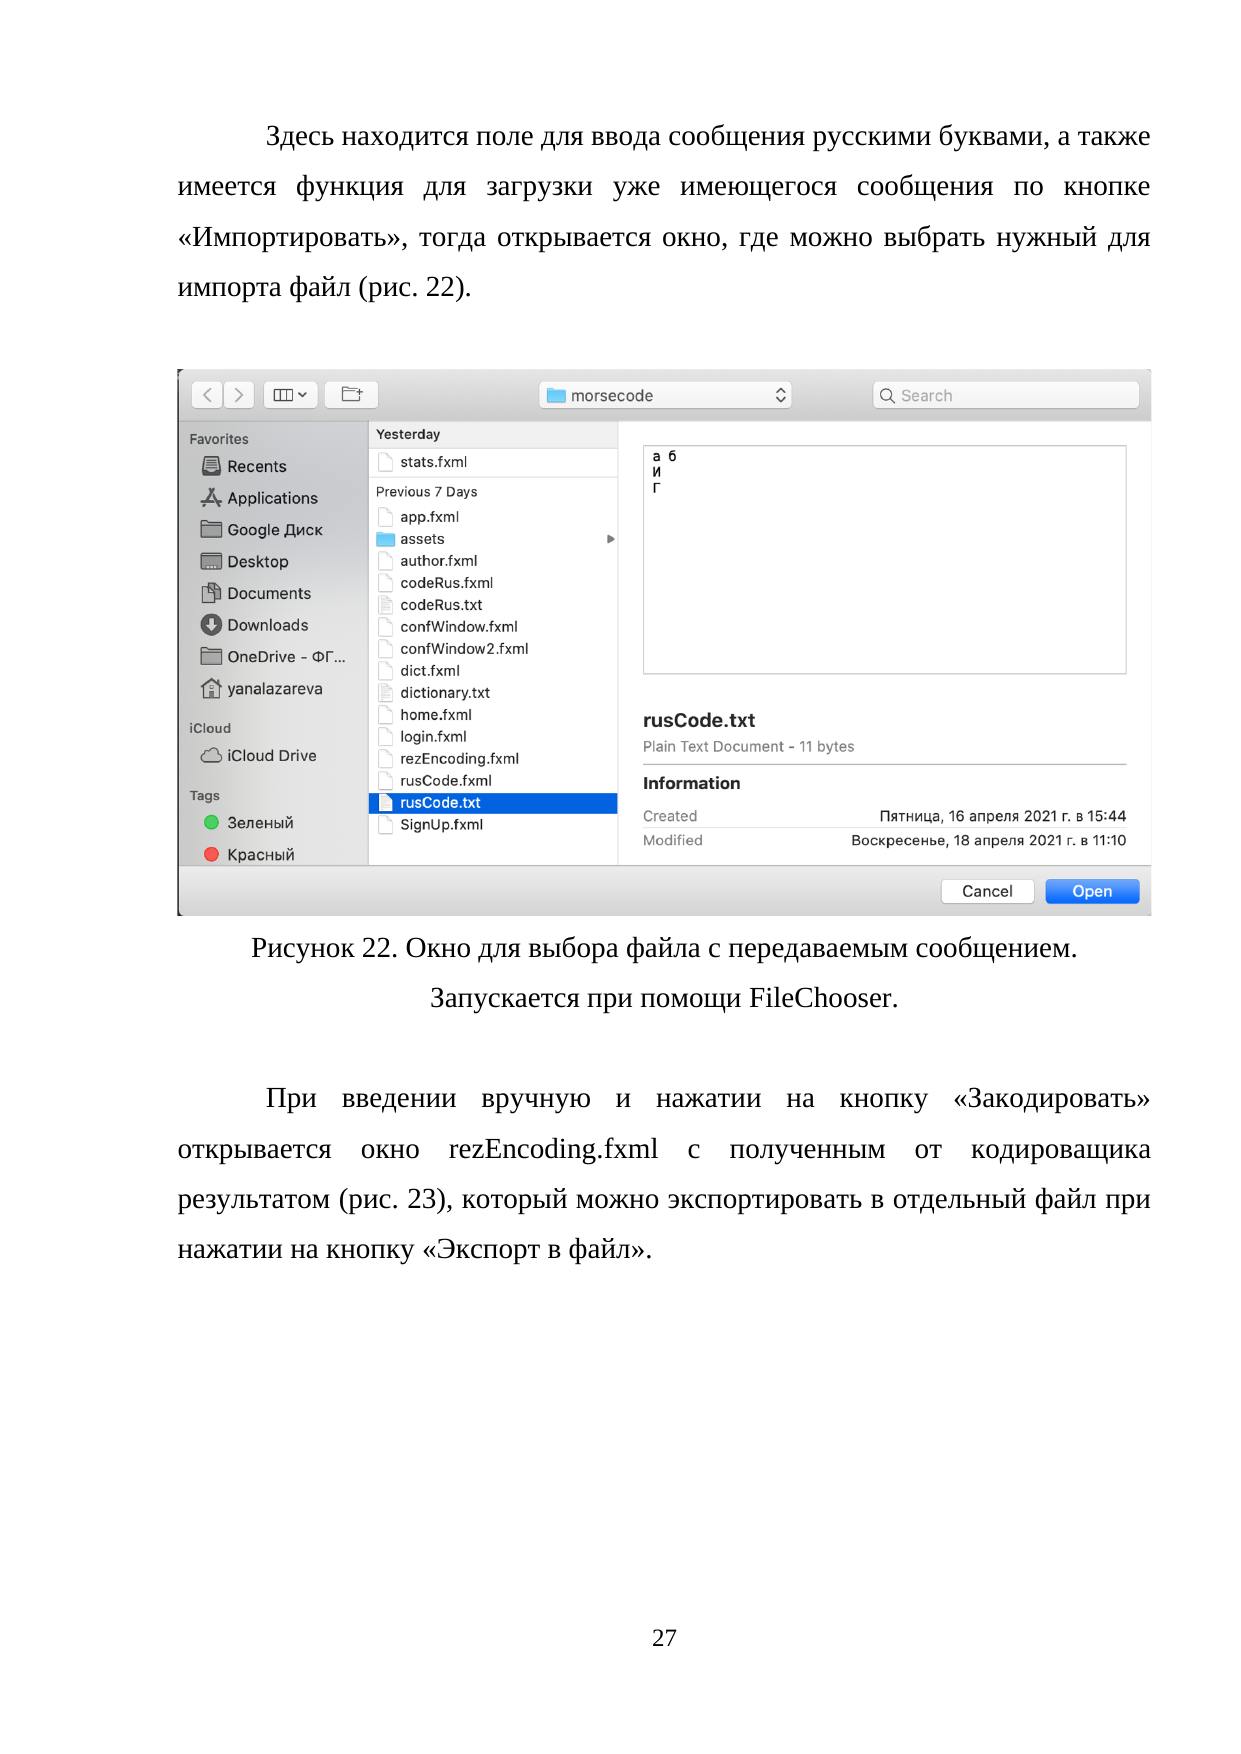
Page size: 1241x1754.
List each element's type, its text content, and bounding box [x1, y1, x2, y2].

text Здесь находится поле для ввода сообщения русскими буквами, а также имеется функция для загрузки уже имеющегося сообщения по кнопке «Импортировать», тогда открывается окно, где можно выбрать нужный для импорта файл (рис. 22). [177, 118, 1152, 303]
text При введении вручную и нажатии на кнопку «Закодировать» открывается окно rezEncoding.fxml с полученным от кодироващика результатом (рис. 23), который можно экспортировать в отдельный файл при нажатии на кнопку «Экспорт в файл». [177, 1081, 1152, 1265]
text Рисунок 22. Окно для выбора файла с передаваемым сообщением. Запускается при помощи FileChooser. [177, 930, 1152, 1013]
picture [177, 369, 1152, 916]
